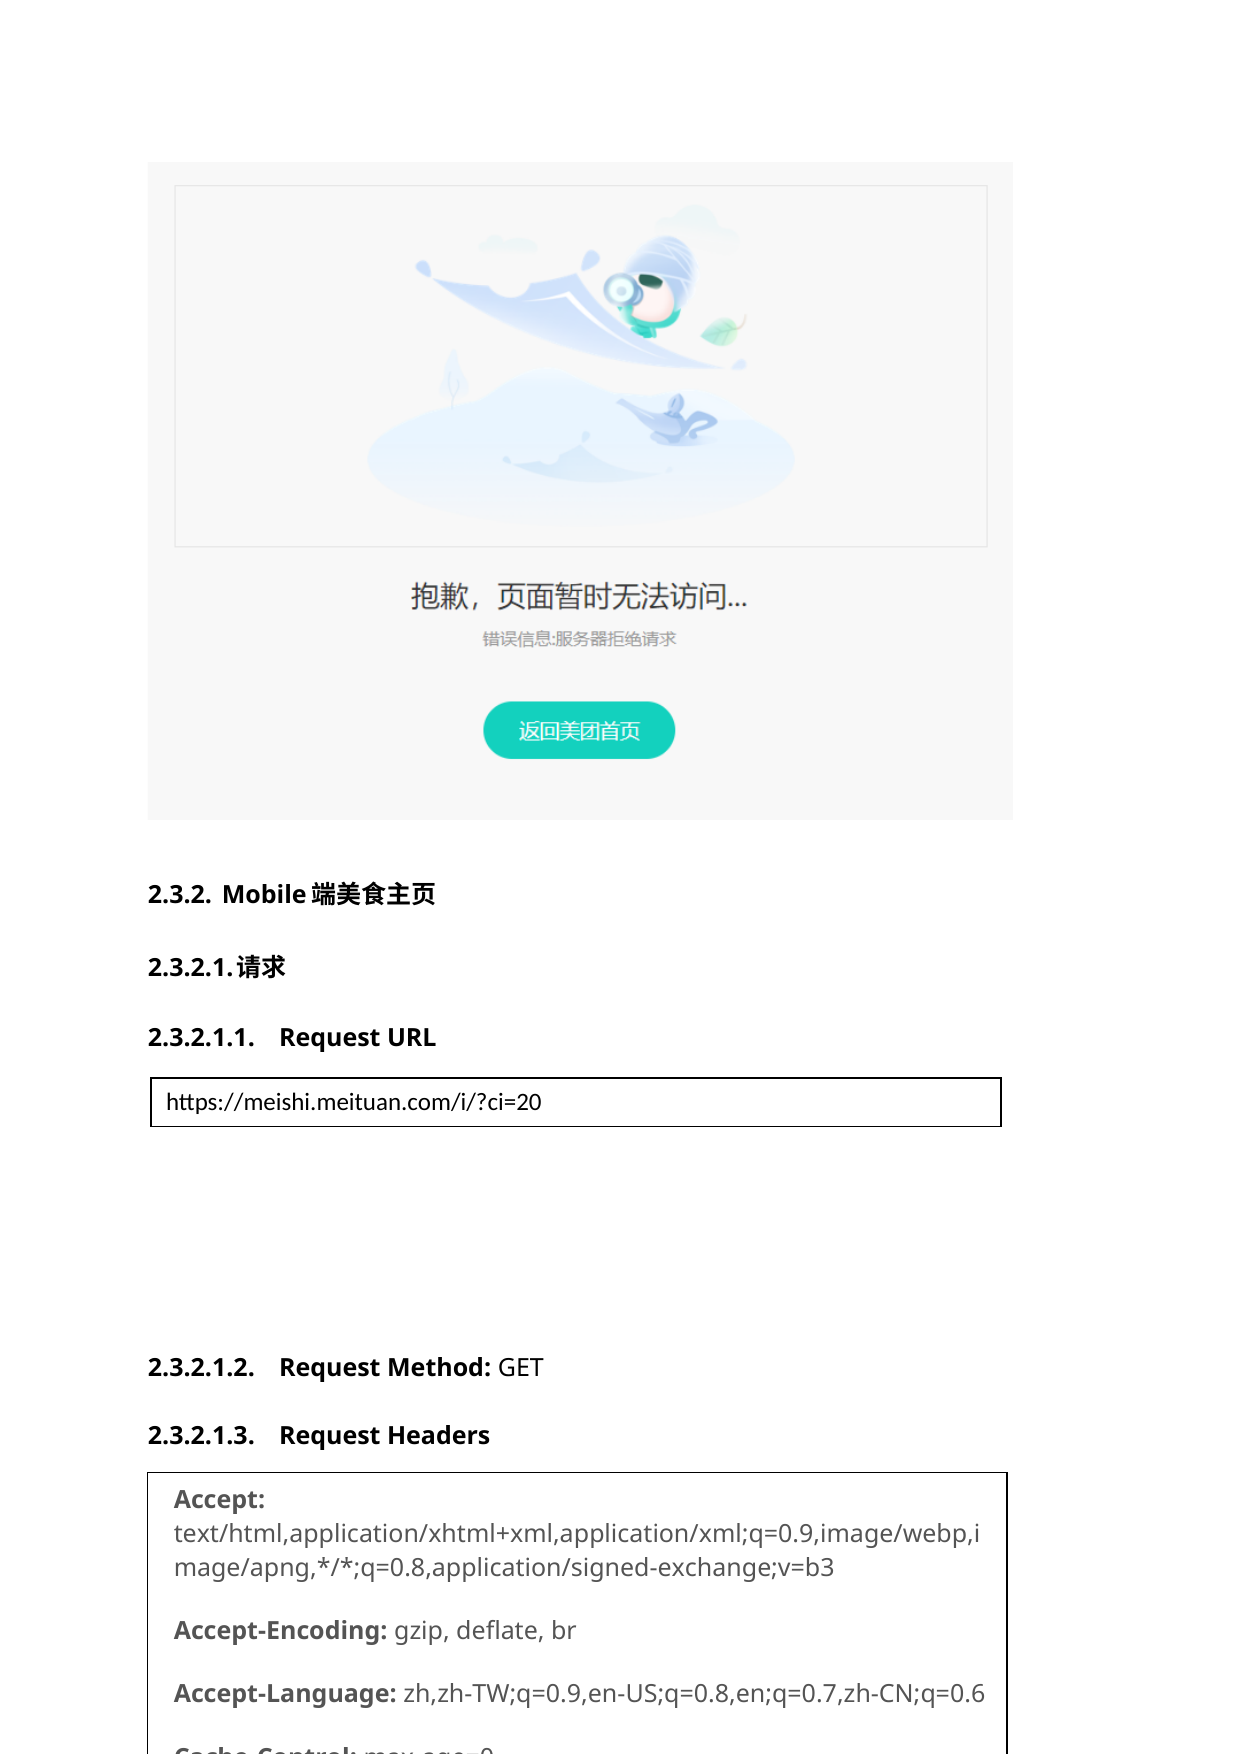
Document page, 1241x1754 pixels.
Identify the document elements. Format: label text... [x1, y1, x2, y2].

picture [147, 162, 1013, 820]
list Request URL [148, 1020, 1092, 1054]
list Request Method: GET [148, 1350, 1092, 1384]
list 请求 [148, 947, 1092, 984]
list Mobile端美食主页 [148, 875, 1092, 911]
list Request Headers [148, 1418, 1092, 1452]
